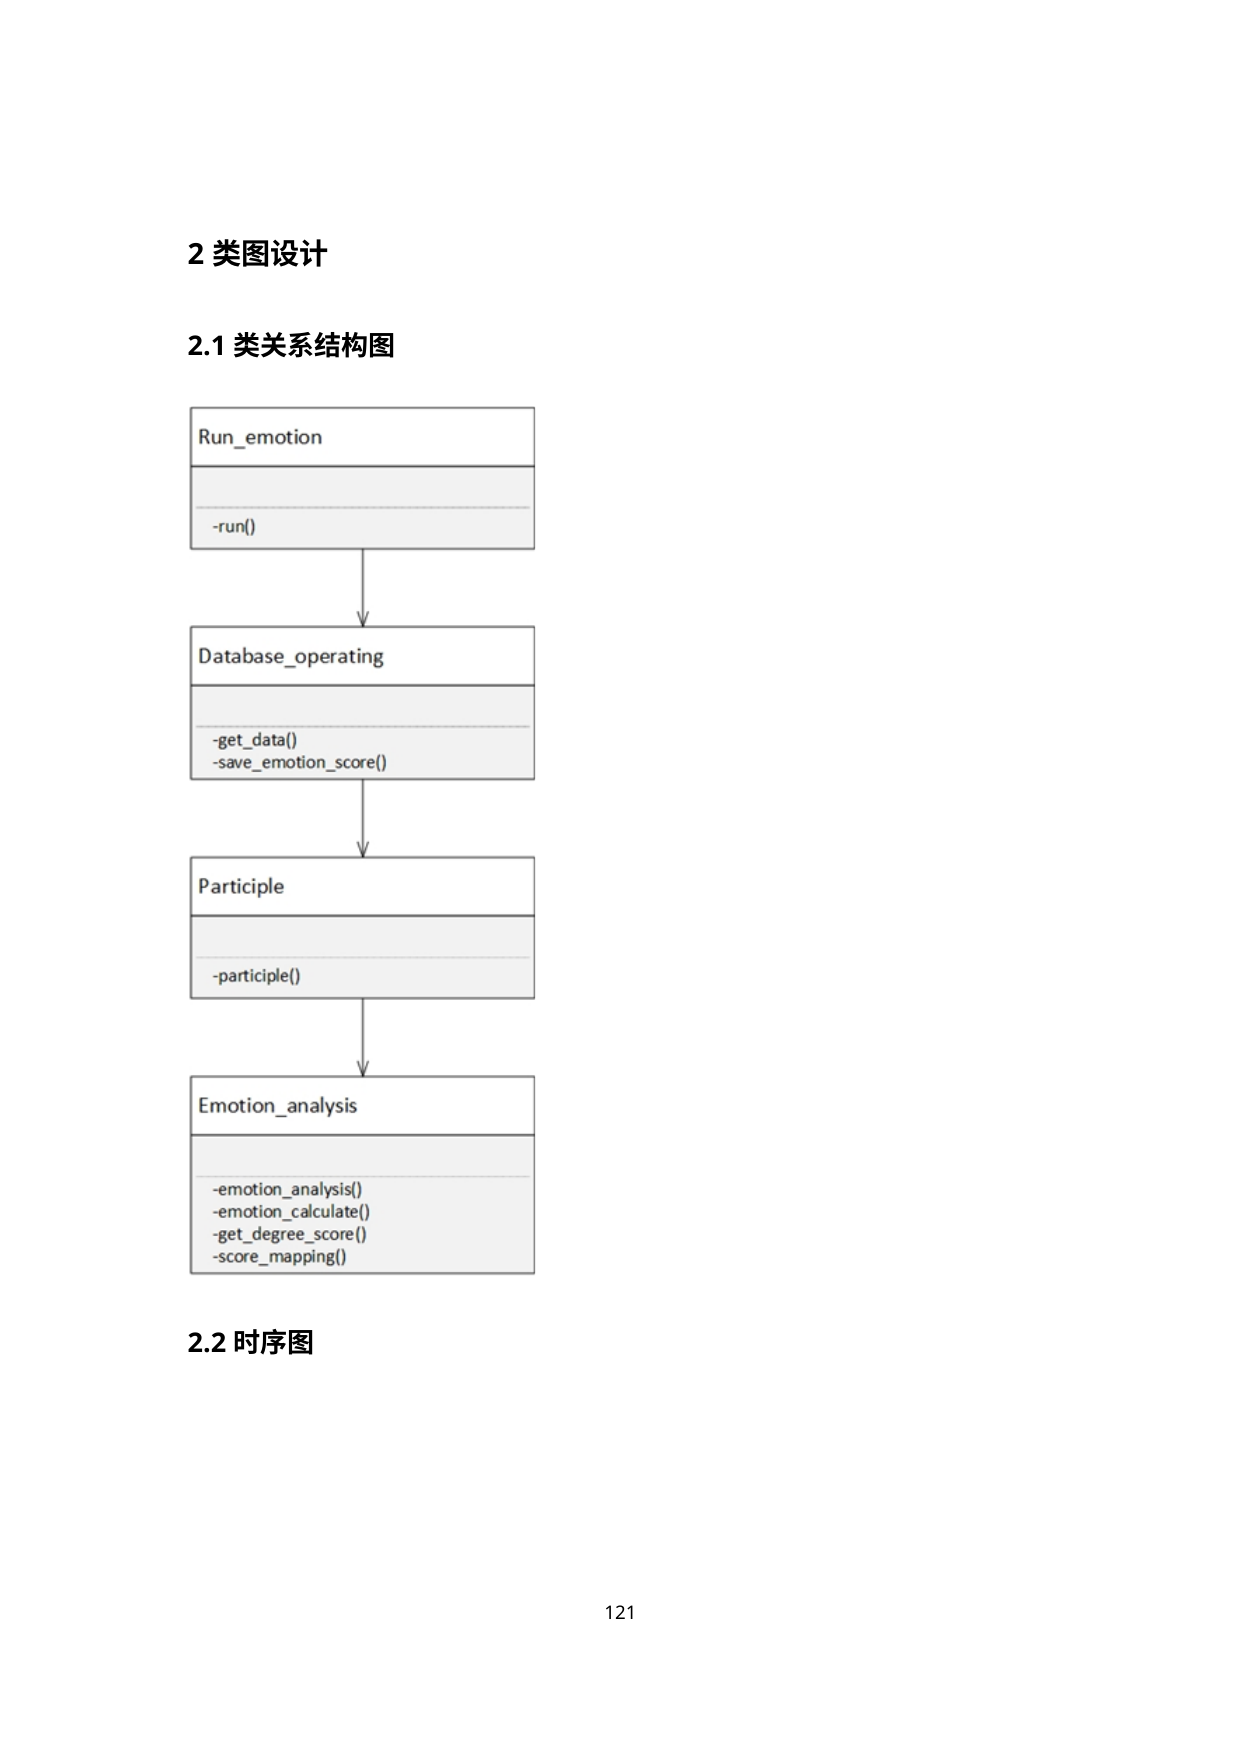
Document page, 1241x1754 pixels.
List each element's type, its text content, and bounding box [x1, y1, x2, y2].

text 2.2 时序图 [187, 1308, 1053, 1373]
text 2.1 类关系结构图 [187, 311, 1053, 376]
text 2 类图设计 [187, 219, 1053, 284]
picture [187, 406, 536, 1278]
